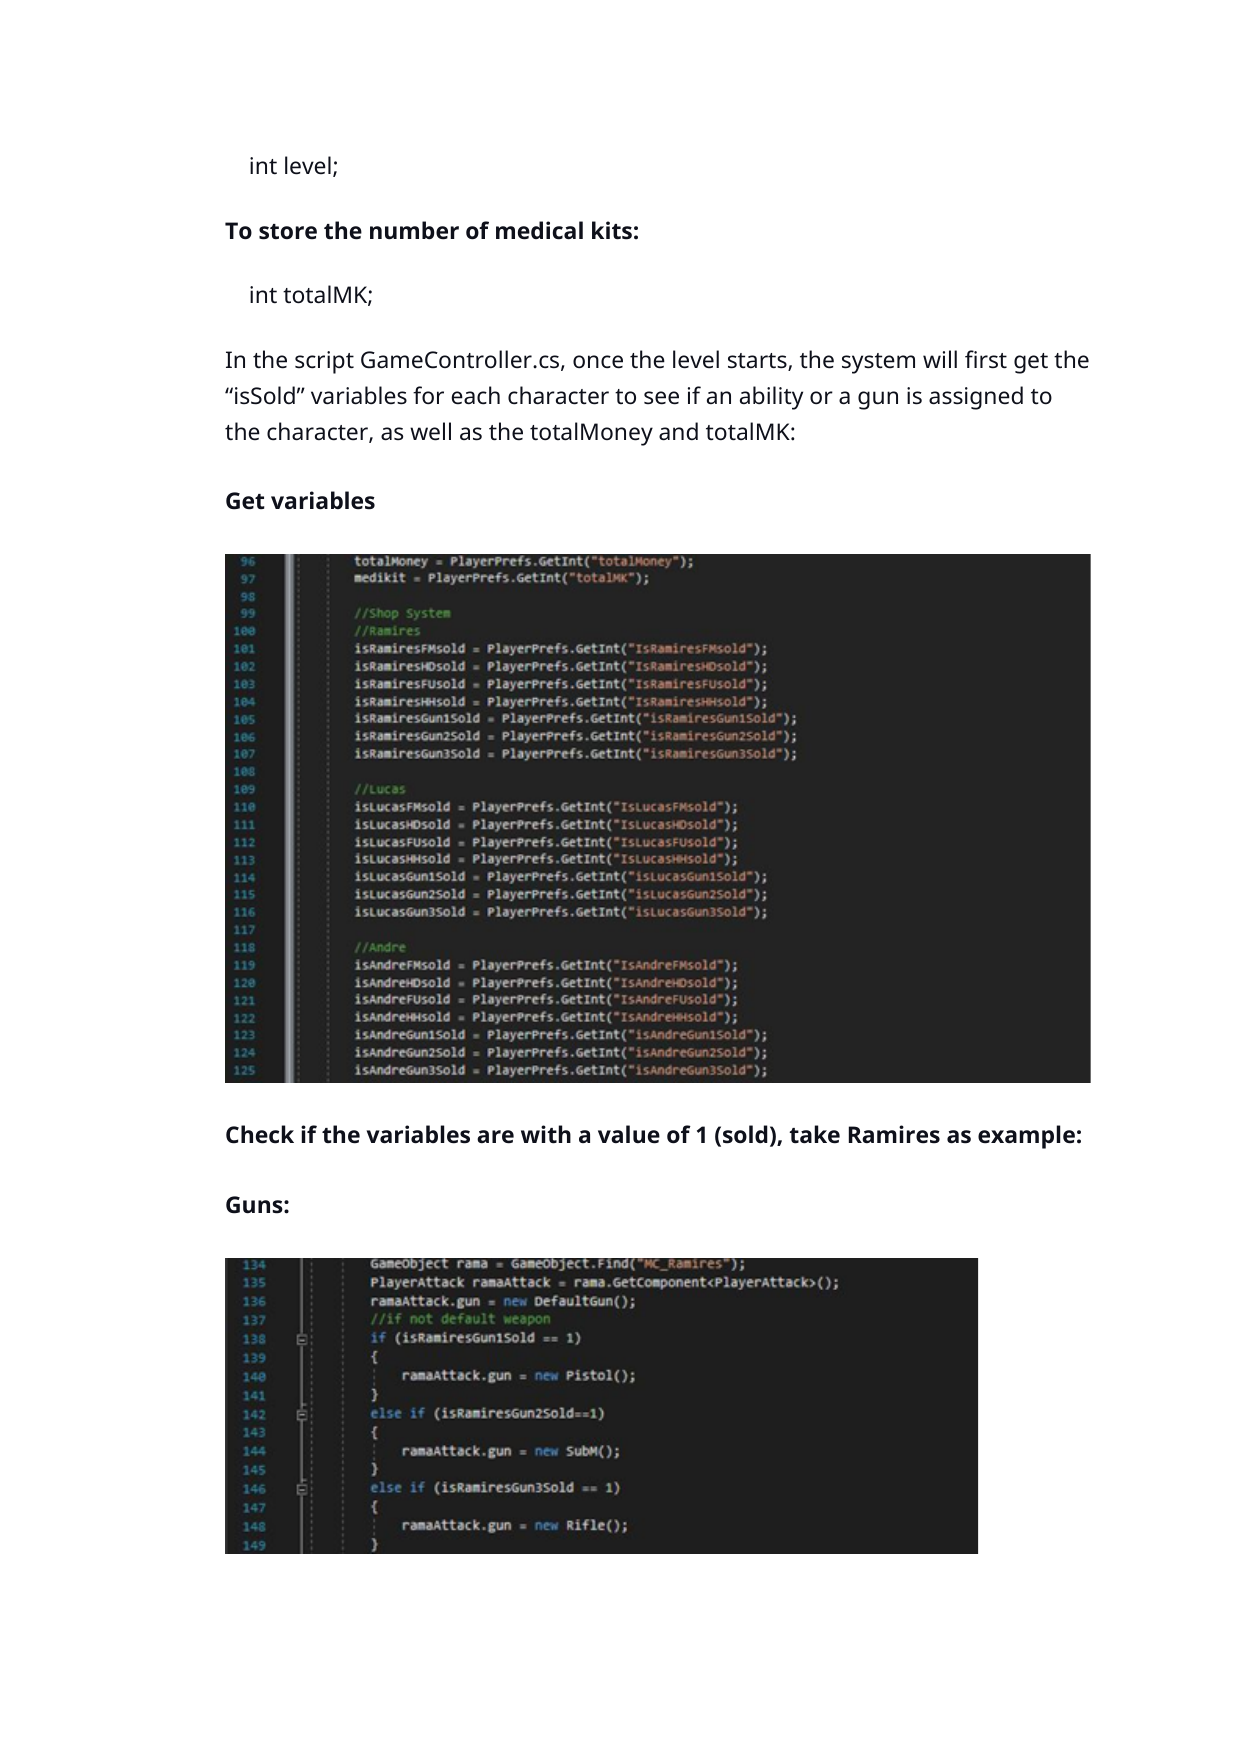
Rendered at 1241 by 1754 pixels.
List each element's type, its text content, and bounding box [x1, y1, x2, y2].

text int totalMK; [225, 279, 1090, 310]
picture [225, 554, 1091, 1083]
text In the script GameController.cs, once the level starts, the system will first get the “isSold” variables for each character to see if an ability or a gun is assigned to the character, as well as the totalMoney and totalMK: [225, 344, 1090, 447]
text Get variables [225, 485, 1090, 516]
text Check if the variables are with a value of 1 (sold), take Ramires as example: [225, 1119, 1090, 1151]
text int level; [225, 150, 1090, 181]
picture [225, 1258, 979, 1554]
text To store the number of medical kits: [225, 214, 1090, 246]
text Guns: [225, 1189, 1090, 1220]
